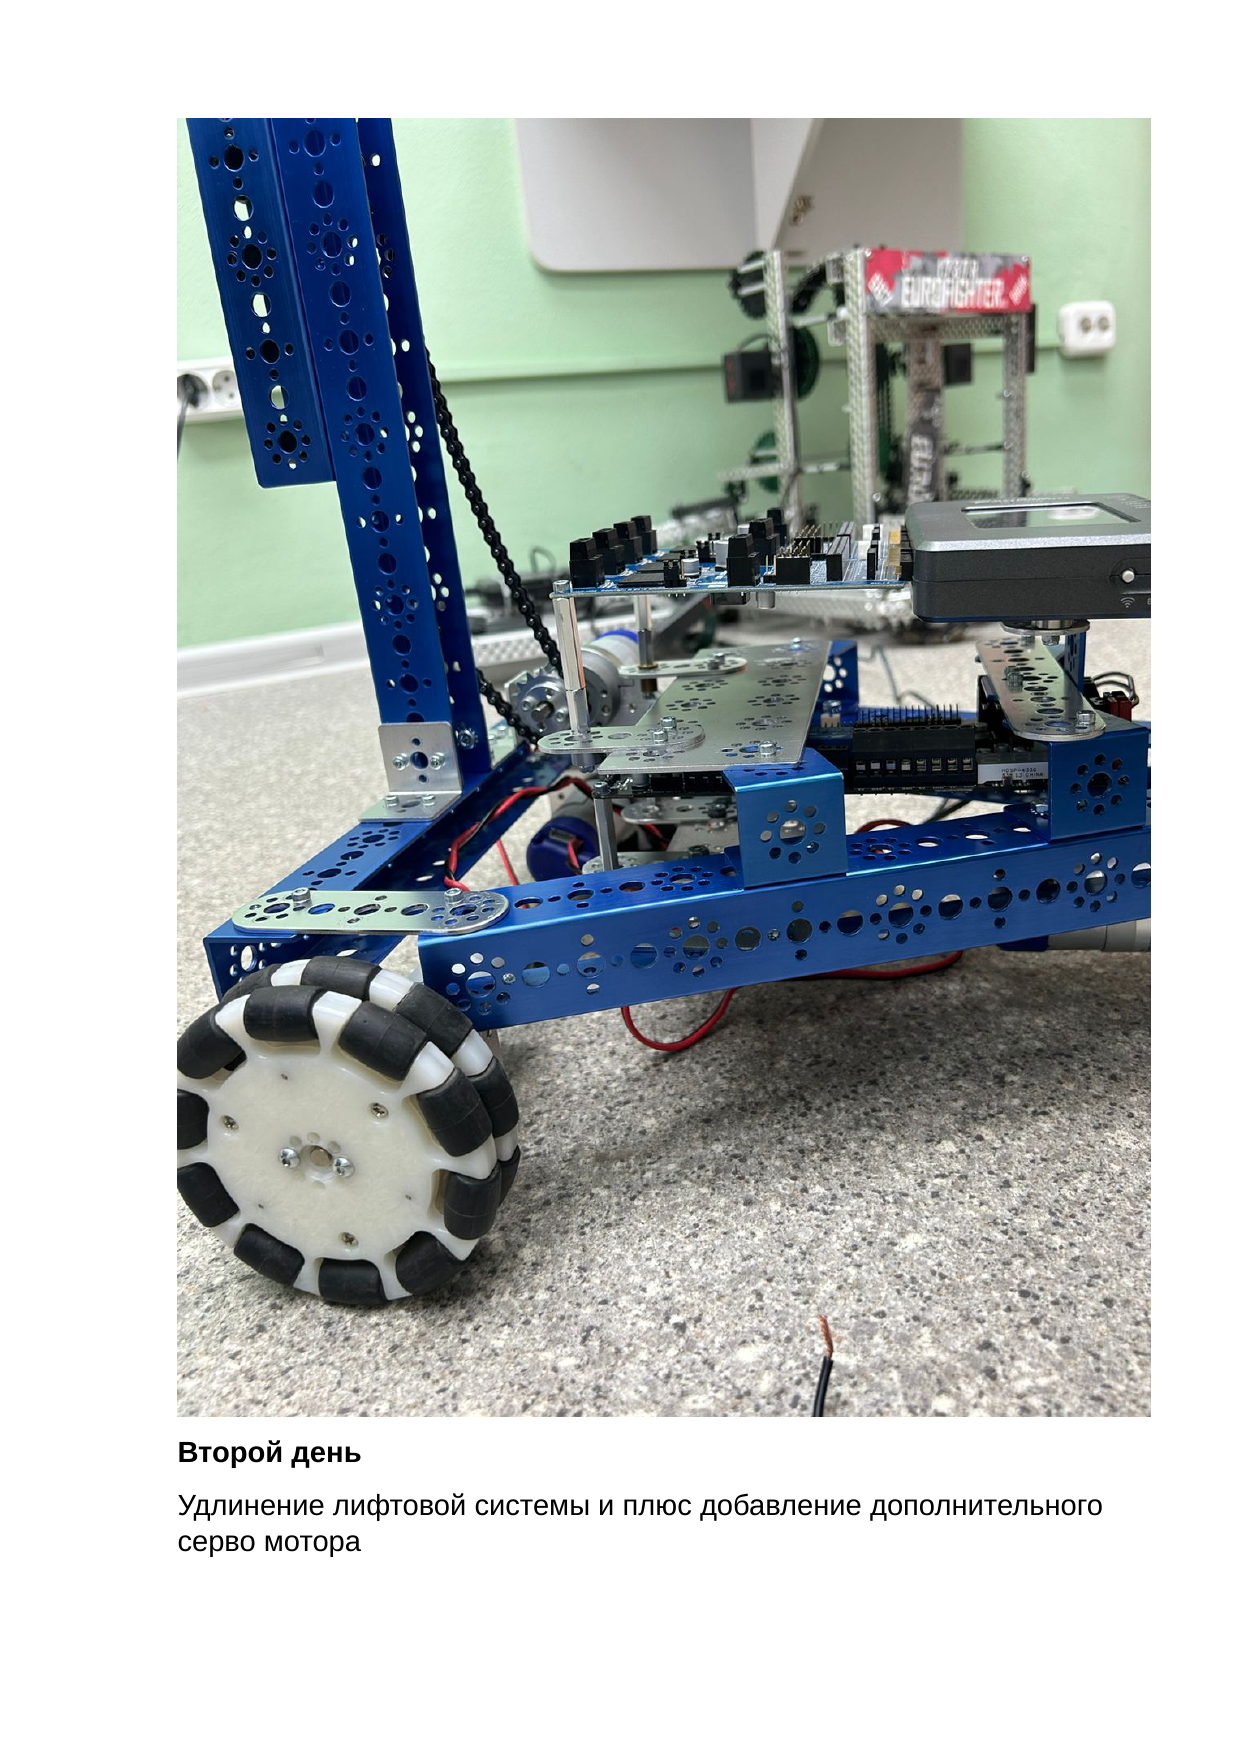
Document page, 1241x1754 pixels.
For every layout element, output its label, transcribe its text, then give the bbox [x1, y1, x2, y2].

text Второй день [177, 1435, 1152, 1469]
text Удлинение лифтовой системы и плюс добавление дополнительного серво мотора [177, 1488, 1152, 1558]
picture [177, 118, 1151, 1417]
